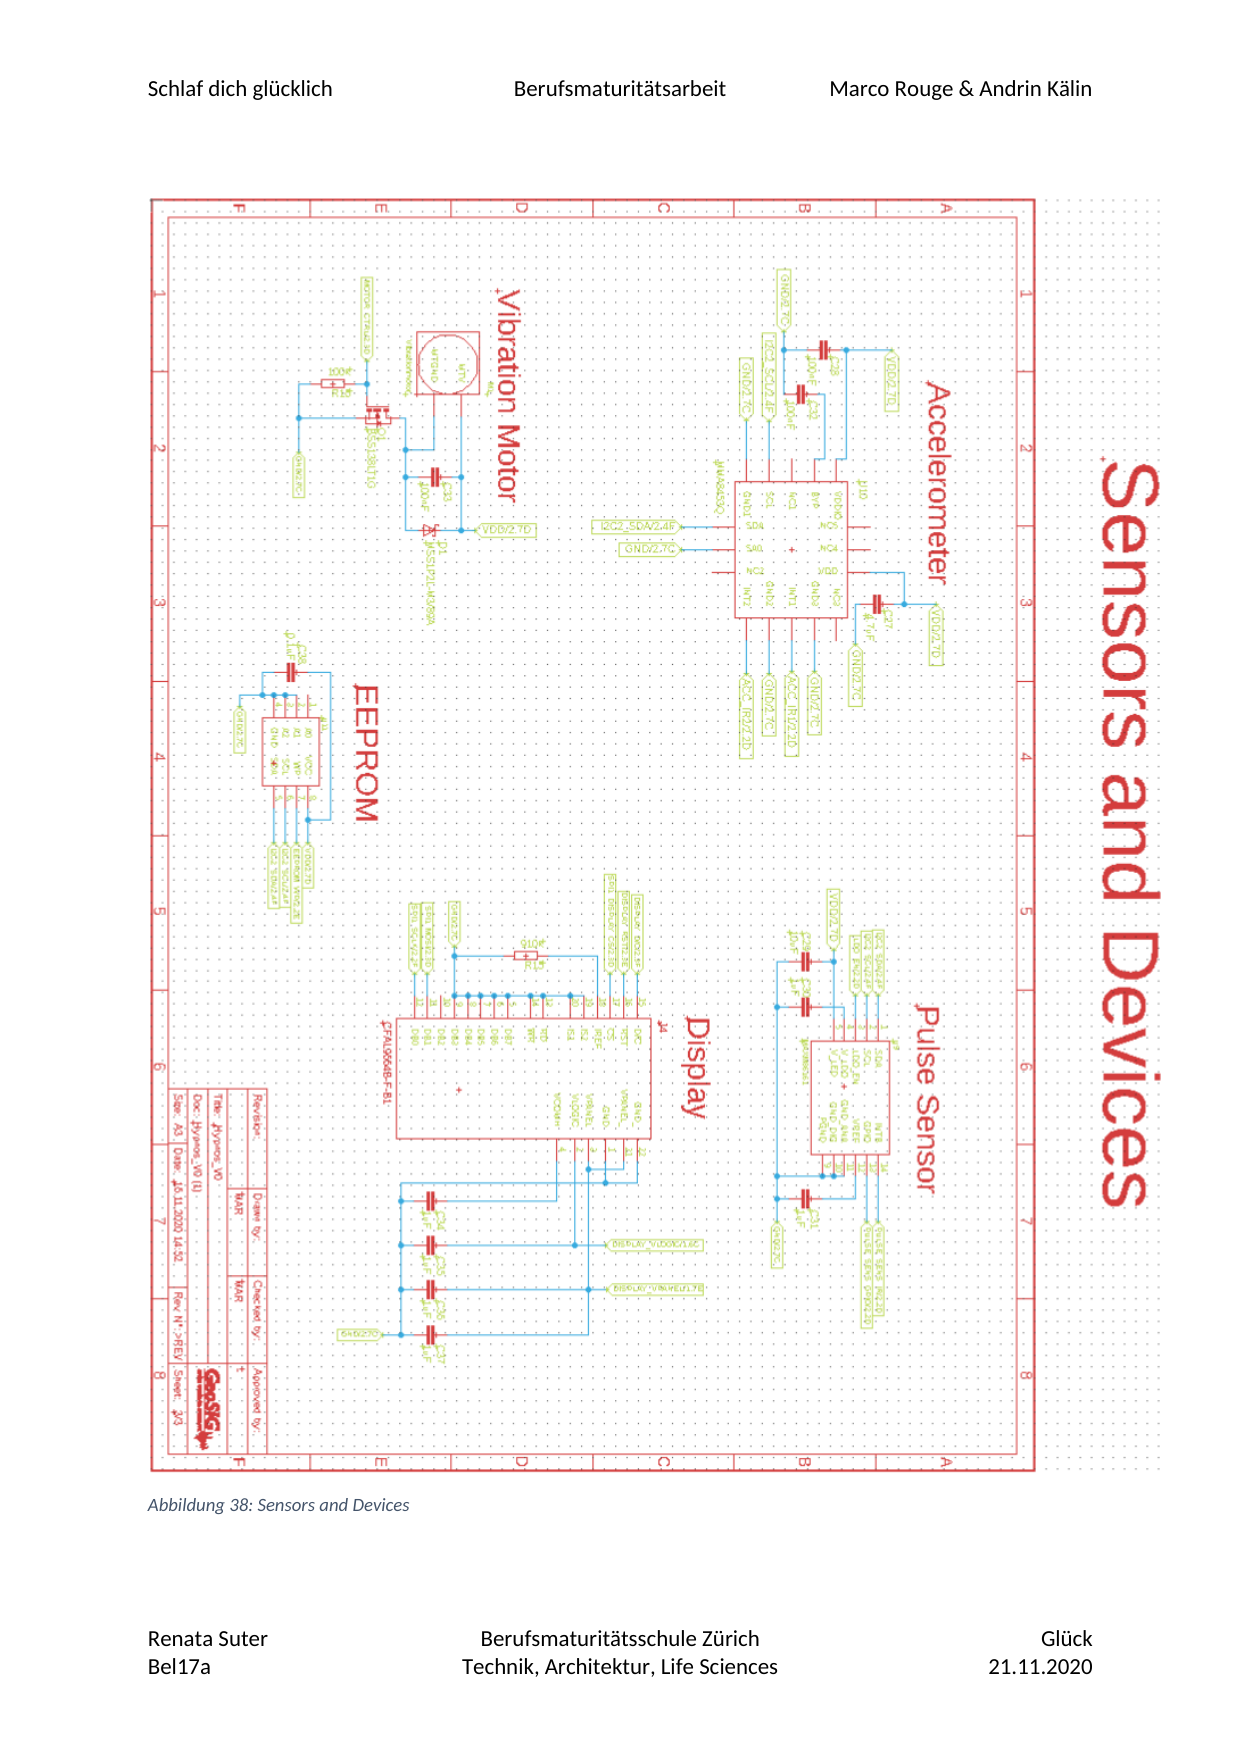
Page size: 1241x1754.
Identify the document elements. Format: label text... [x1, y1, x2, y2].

picture [151, 199, 1161, 1472]
